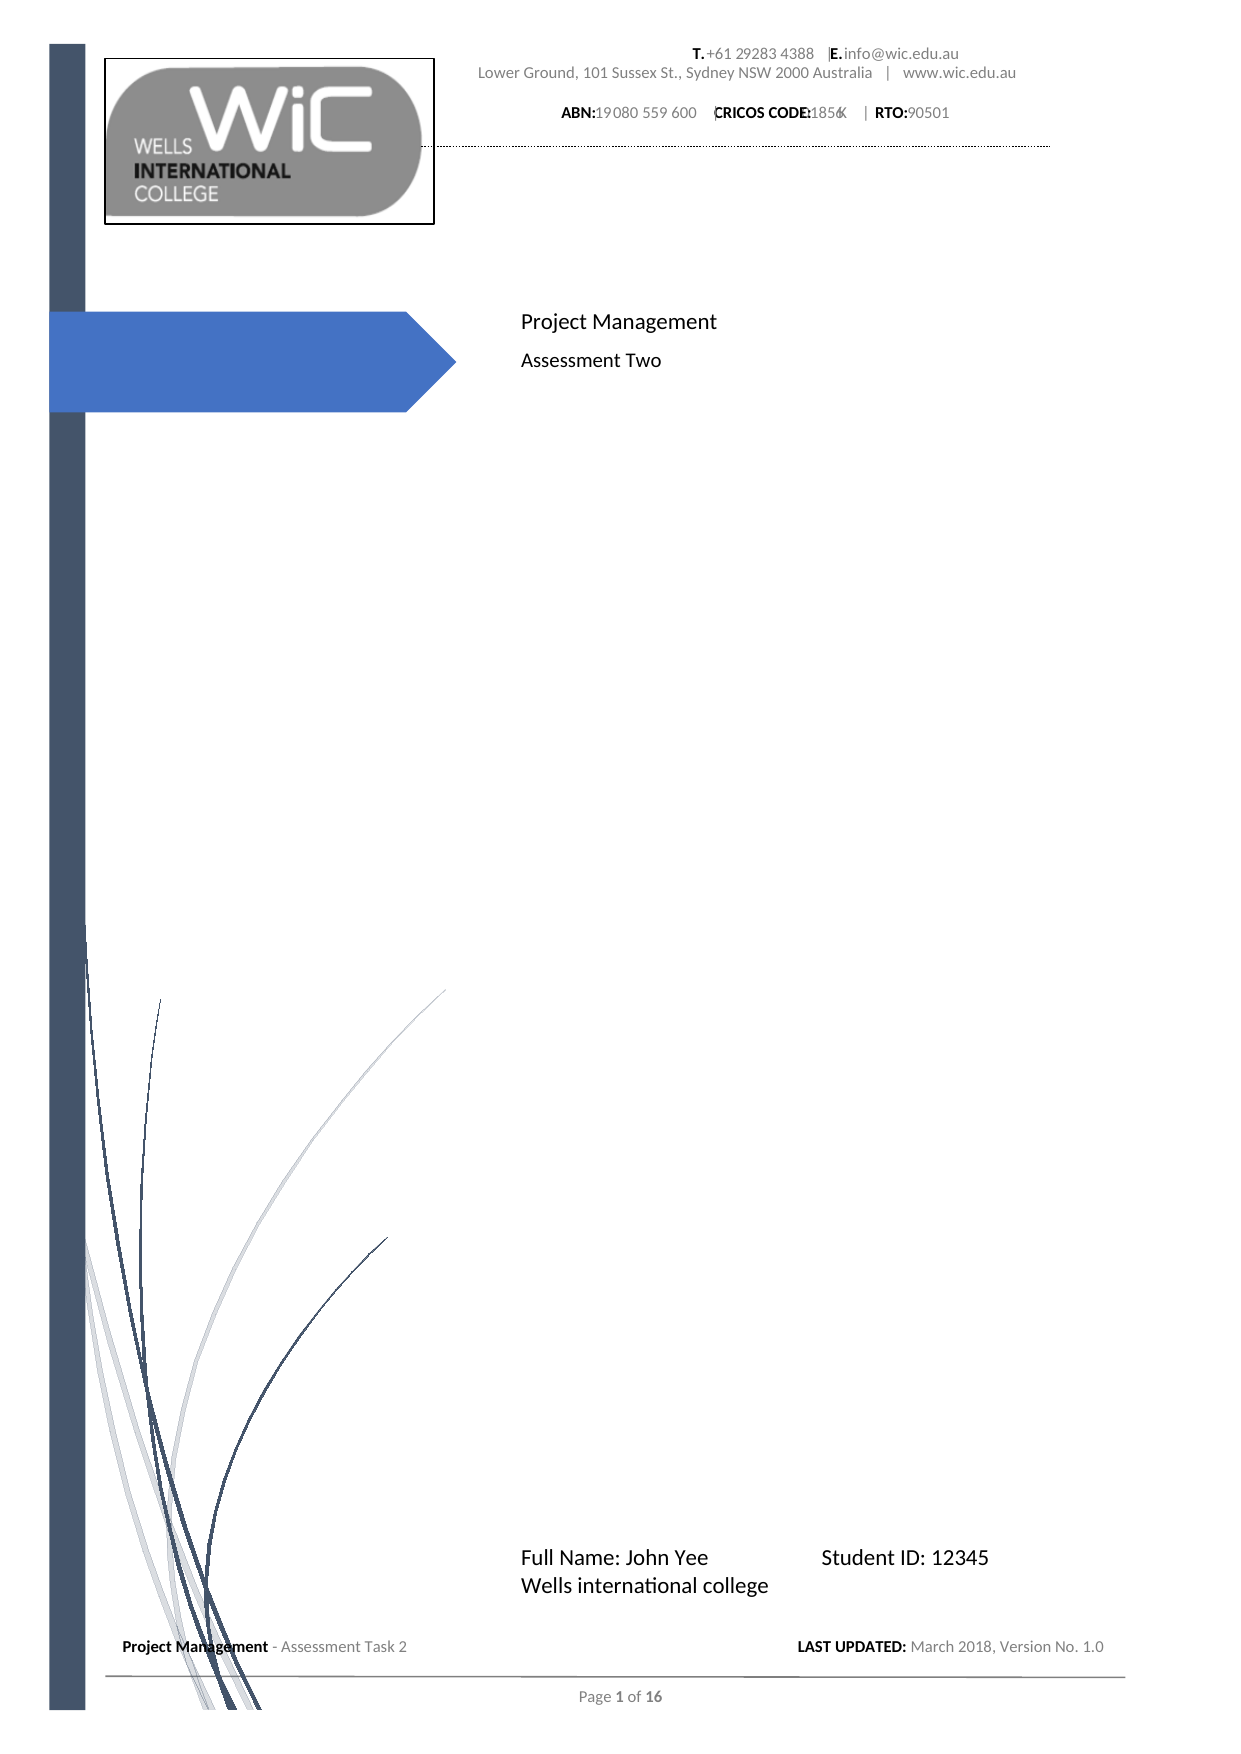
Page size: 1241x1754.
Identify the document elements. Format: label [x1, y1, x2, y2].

picture [106, 59, 433, 223]
